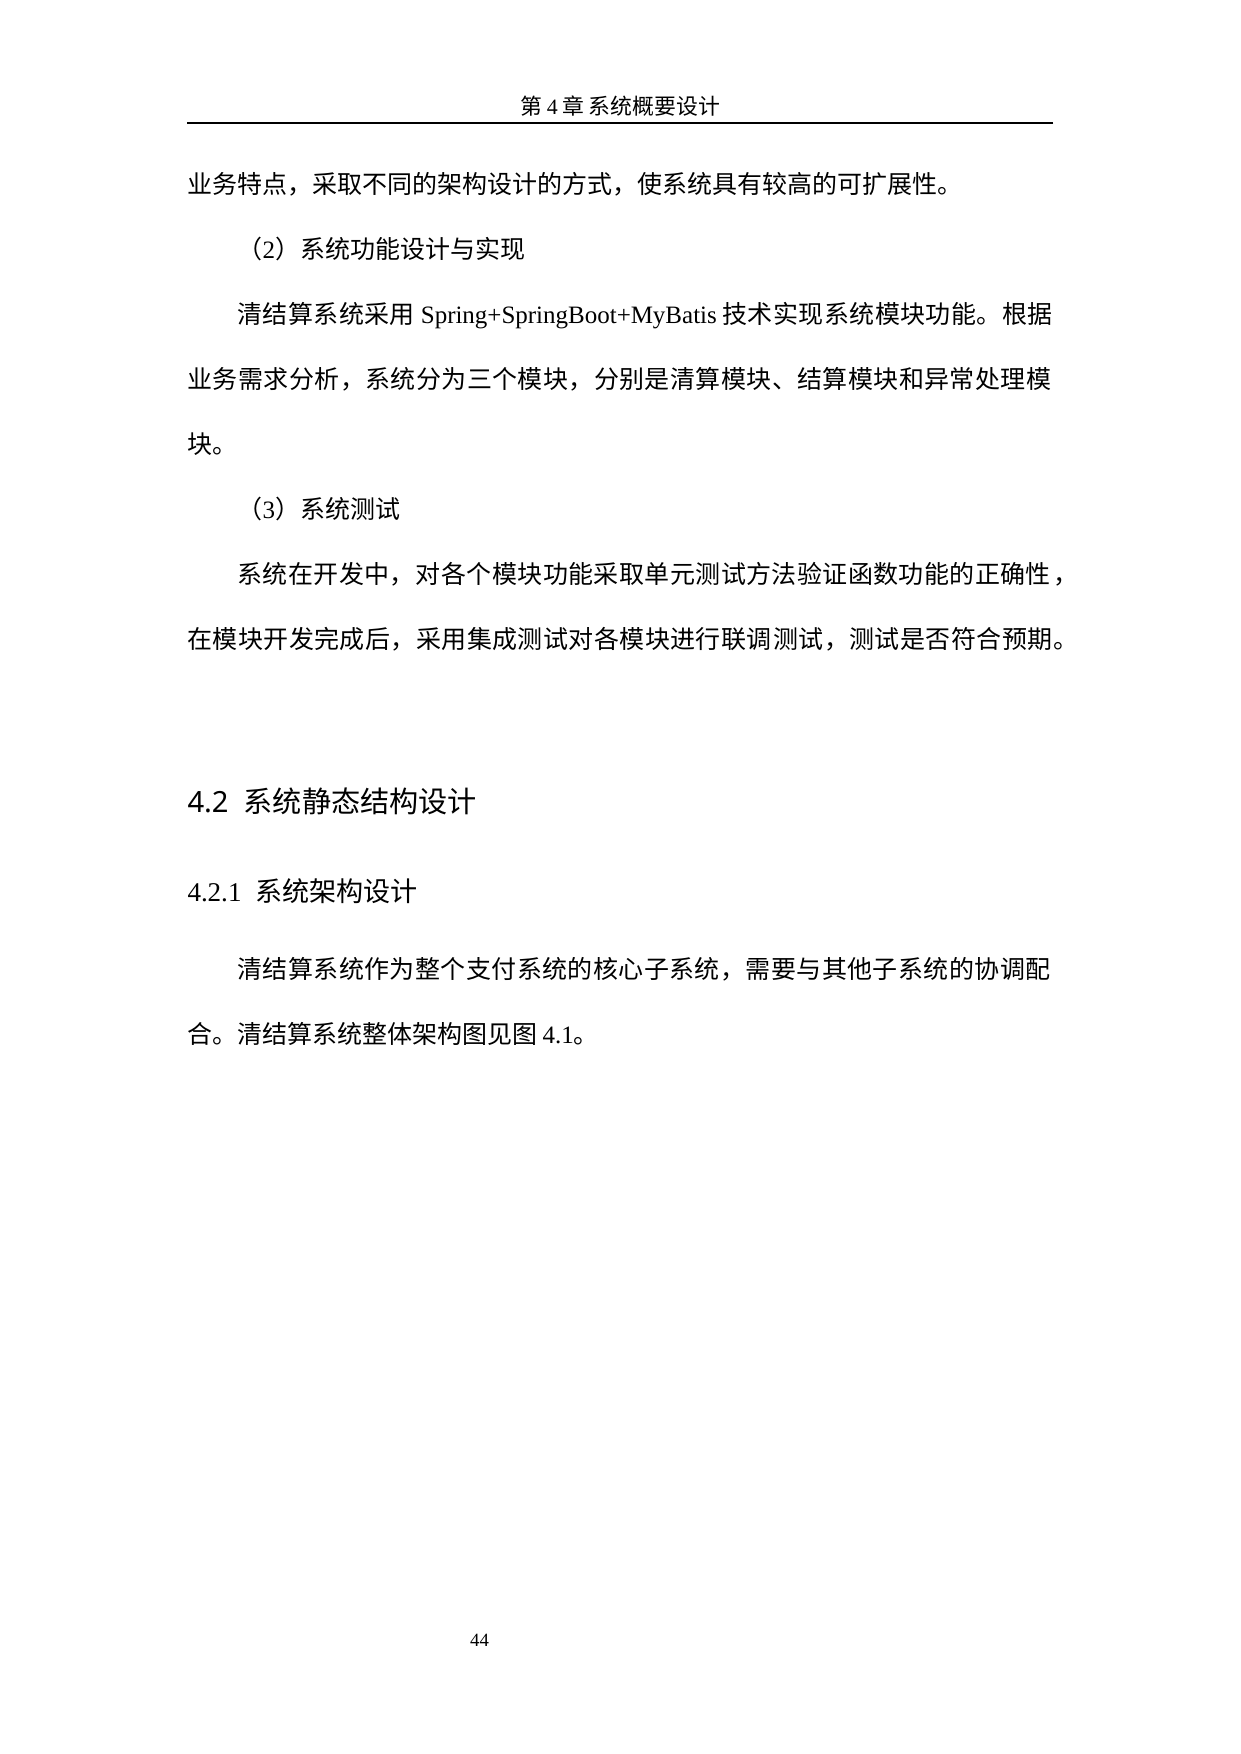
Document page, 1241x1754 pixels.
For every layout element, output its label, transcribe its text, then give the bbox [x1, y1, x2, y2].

text 4.2 系统静态结构设计 [187, 767, 1053, 832]
text （3）系统测试 [187, 475, 1053, 540]
text 系统在开发中，对各个模块功能采取单元测试方法验证函数功能的正确性，在模块开发完成后，采用集成测试对各模块进行联调测试，测试是否符合预期。 [187, 540, 1053, 702]
text 清结算系统采用Spring+SpringBoot+MyBatis技术实现系统模块功能。根据业务需求分析，系统分为三个模块，分别是清算模块、结算模块和异常处理模块。 [187, 280, 1053, 475]
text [187, 150, 1053, 215]
text 4.2.1 系统架构设计 [187, 857, 1053, 922]
text 清结算系统作为整个支付系统的核心子系统，需要与其他子系统的协调配合。清结算系统整体架构图见图4.1。 [187, 935, 1053, 1065]
text （2）系统功能设计与实现 [187, 215, 1053, 280]
